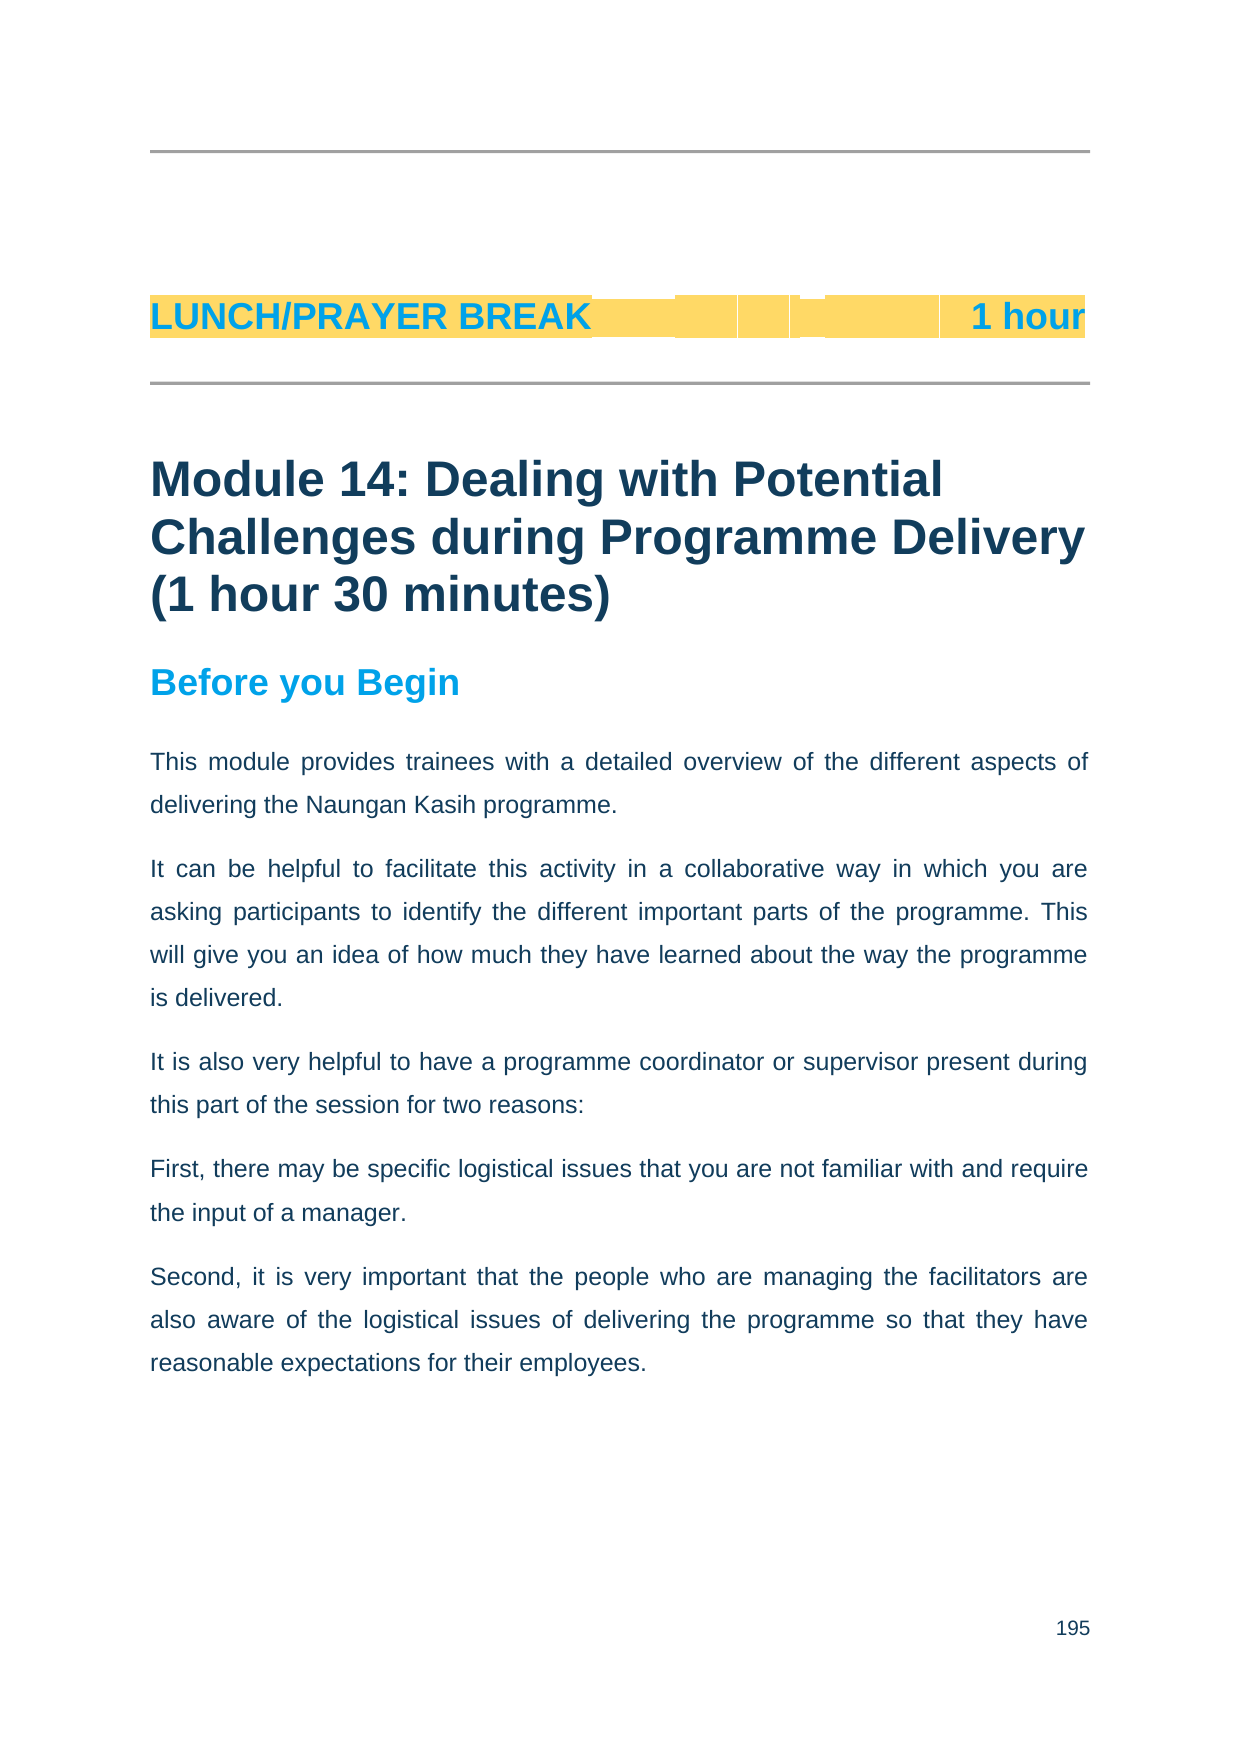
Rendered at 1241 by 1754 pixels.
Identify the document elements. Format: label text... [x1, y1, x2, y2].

text It can be helpful to facilitate this activity in a collaborative way in which you are asking participants to identify the different important parts of the programme. This will give you an idea of how much they have learned about the way the programme is delivered. [150, 854, 1090, 1012]
text First, there may be specific logistical issues that you are not familiar with and require the input of a manager. [150, 1154, 1090, 1226]
text It is also very helpful to have a programme coordinator or supervisor present during this part of the session for two reasons: [150, 1047, 1090, 1119]
subtitle Module 14: Dealing with Potential Challenges during Programme Delivery (1 hour 30 minutes) [150, 450, 1090, 622]
subtitle Before you Begin [150, 660, 1090, 703]
text Second, it is very important that the people who are managing the facilitators are also aware of the logistical issues of delivering the programme so that they have reasonable expectations for their employees. [150, 1261, 1090, 1376]
text This module provides trainees with a detailed overview of the different aspects of delivering the Naungan Kasih programme. [150, 747, 1090, 819]
subtitle LUNCH/PRAYER BREAK 1 hour [150, 294, 1090, 338]
